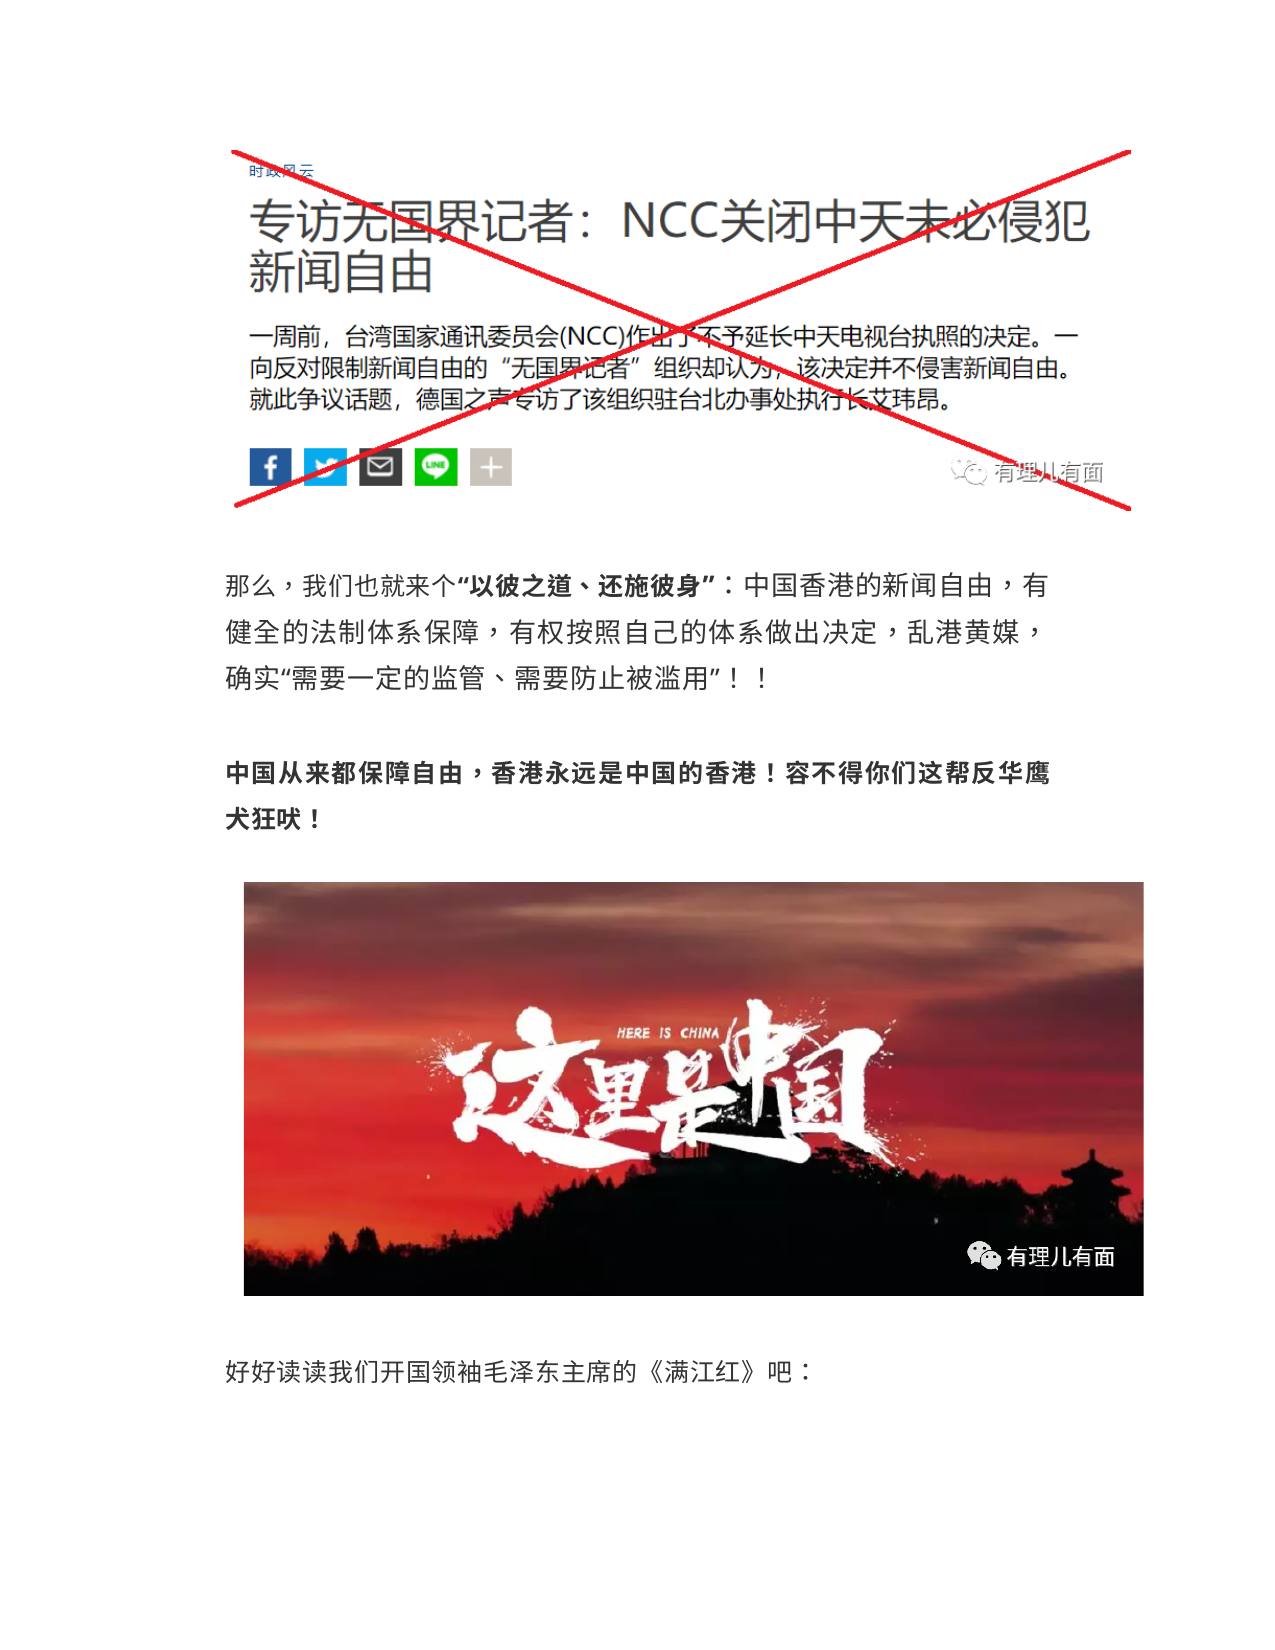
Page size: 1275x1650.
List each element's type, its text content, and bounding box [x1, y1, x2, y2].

picture [231, 150, 1132, 511]
text 中国从来都保障自由，香港永远是中国的香港！容不得你们这帮反华鹰犬狂吠！ [225, 743, 1050, 836]
text 好好读读我们开国领袖毛泽东主席的《满江红》吧： [225, 1342, 1050, 1389]
picture [243, 882, 1144, 1296]
text 那么，我们也就来个“以彼之道、还施彼身”：中国香港的新闻自由，有健全的法制体系保障，有权按照自己的体系做出决定，乱港黄媒，确实“需要一定的监管、需要防止被滥用”！！ [225, 557, 1050, 697]
